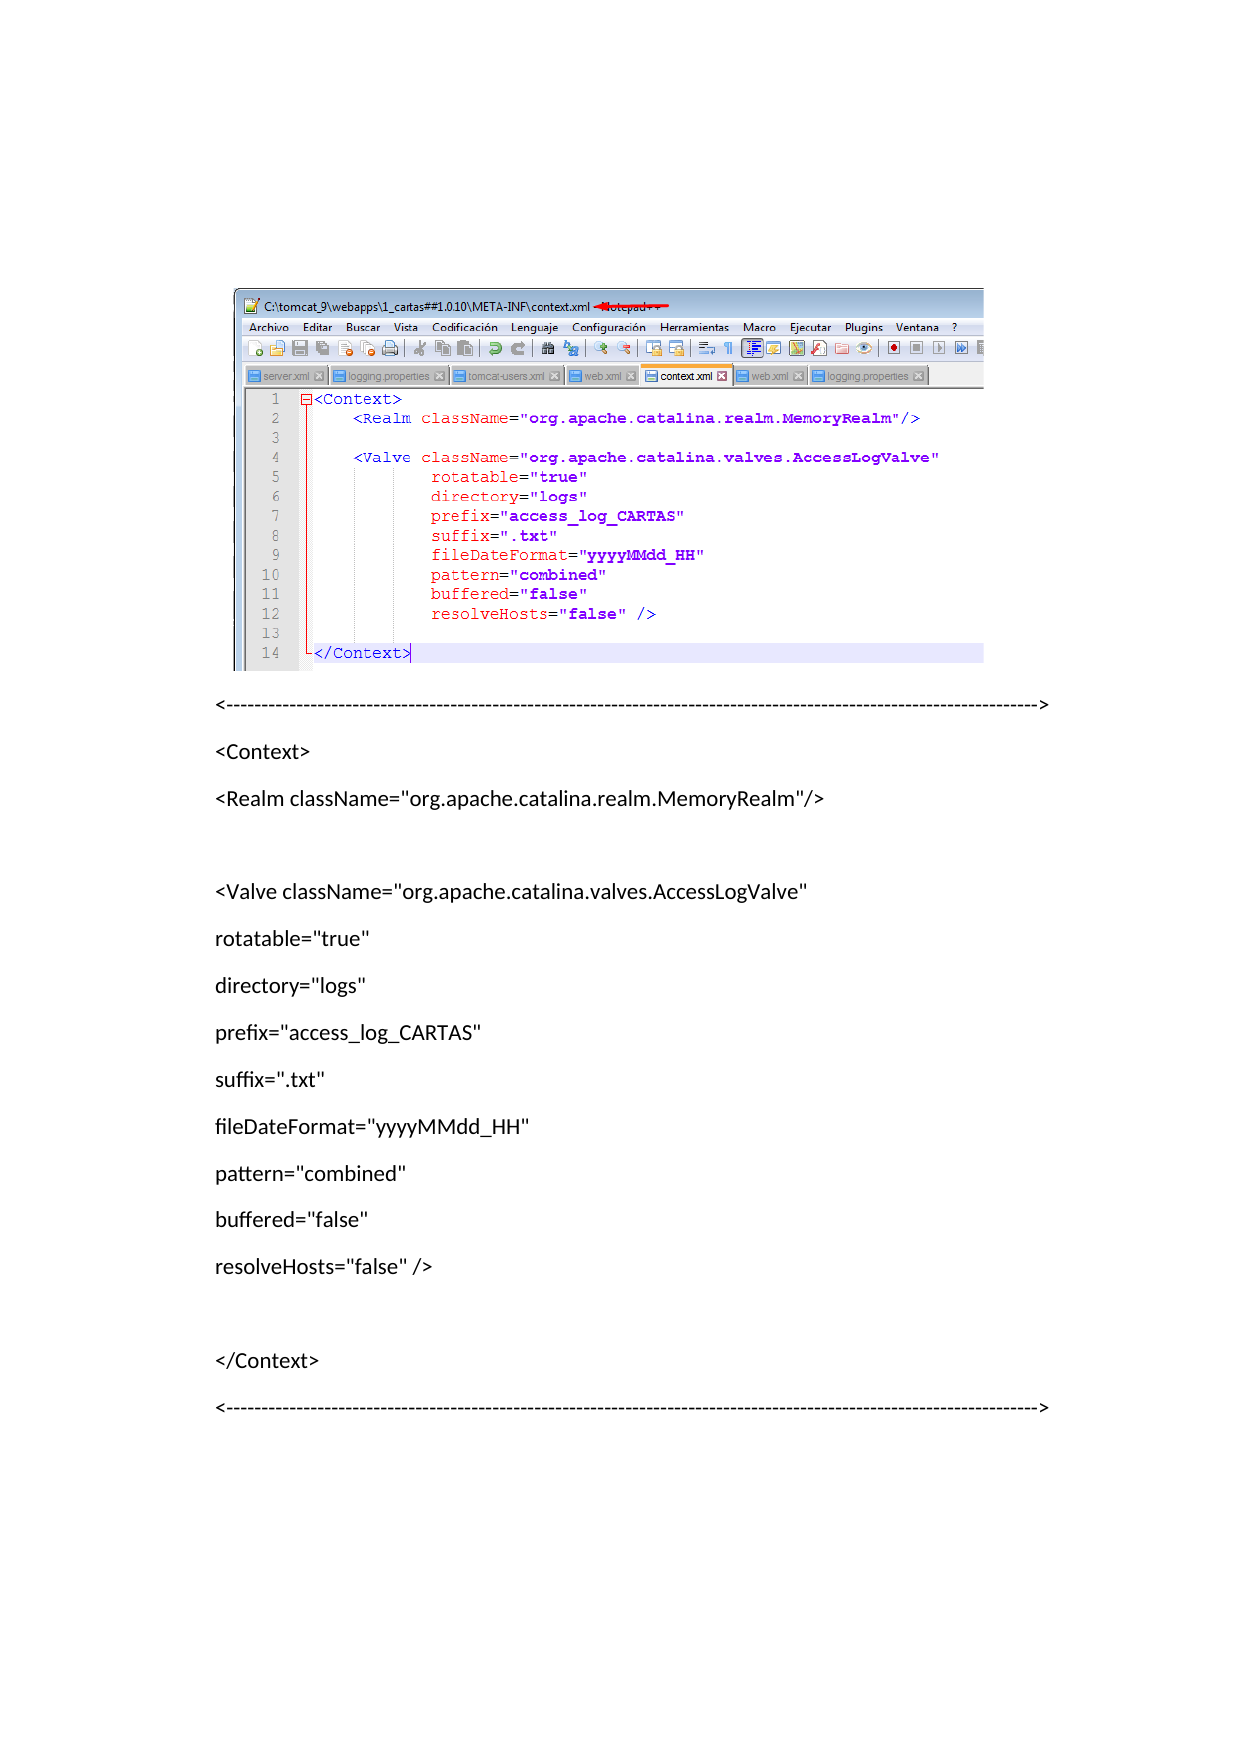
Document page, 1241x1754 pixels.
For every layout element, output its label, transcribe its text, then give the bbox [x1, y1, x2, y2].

text resolveHosts="false" /> [215, 1252, 1063, 1280]
text buffered="false" [215, 1206, 1063, 1233]
text suffix=".txt" [215, 1065, 1063, 1093]
text prefix="access_log_CARTAS" [215, 1018, 1063, 1046]
text pattern="combined" [215, 1159, 1063, 1187]
text <Valve className="org.apache.catalina.valves.AccessLogValve" [215, 877, 1063, 905]
text <--------------------------------------------------------------------------------------------------------------------> [215, 690, 1063, 718]
text rotatable="true" [215, 924, 1063, 952]
text directory="logs" [215, 971, 1063, 999]
text <--------------------------------------------------------------------------------------------------------------------> [215, 1393, 1063, 1421]
text </Context> [215, 1346, 1063, 1374]
text <Context> [215, 737, 1063, 765]
text fileDateFormat="yyyyMMdd_HH" [215, 1112, 1063, 1140]
text <Realm className="org.apache.catalina.realm.MemoryRealm"/> [215, 784, 1063, 812]
